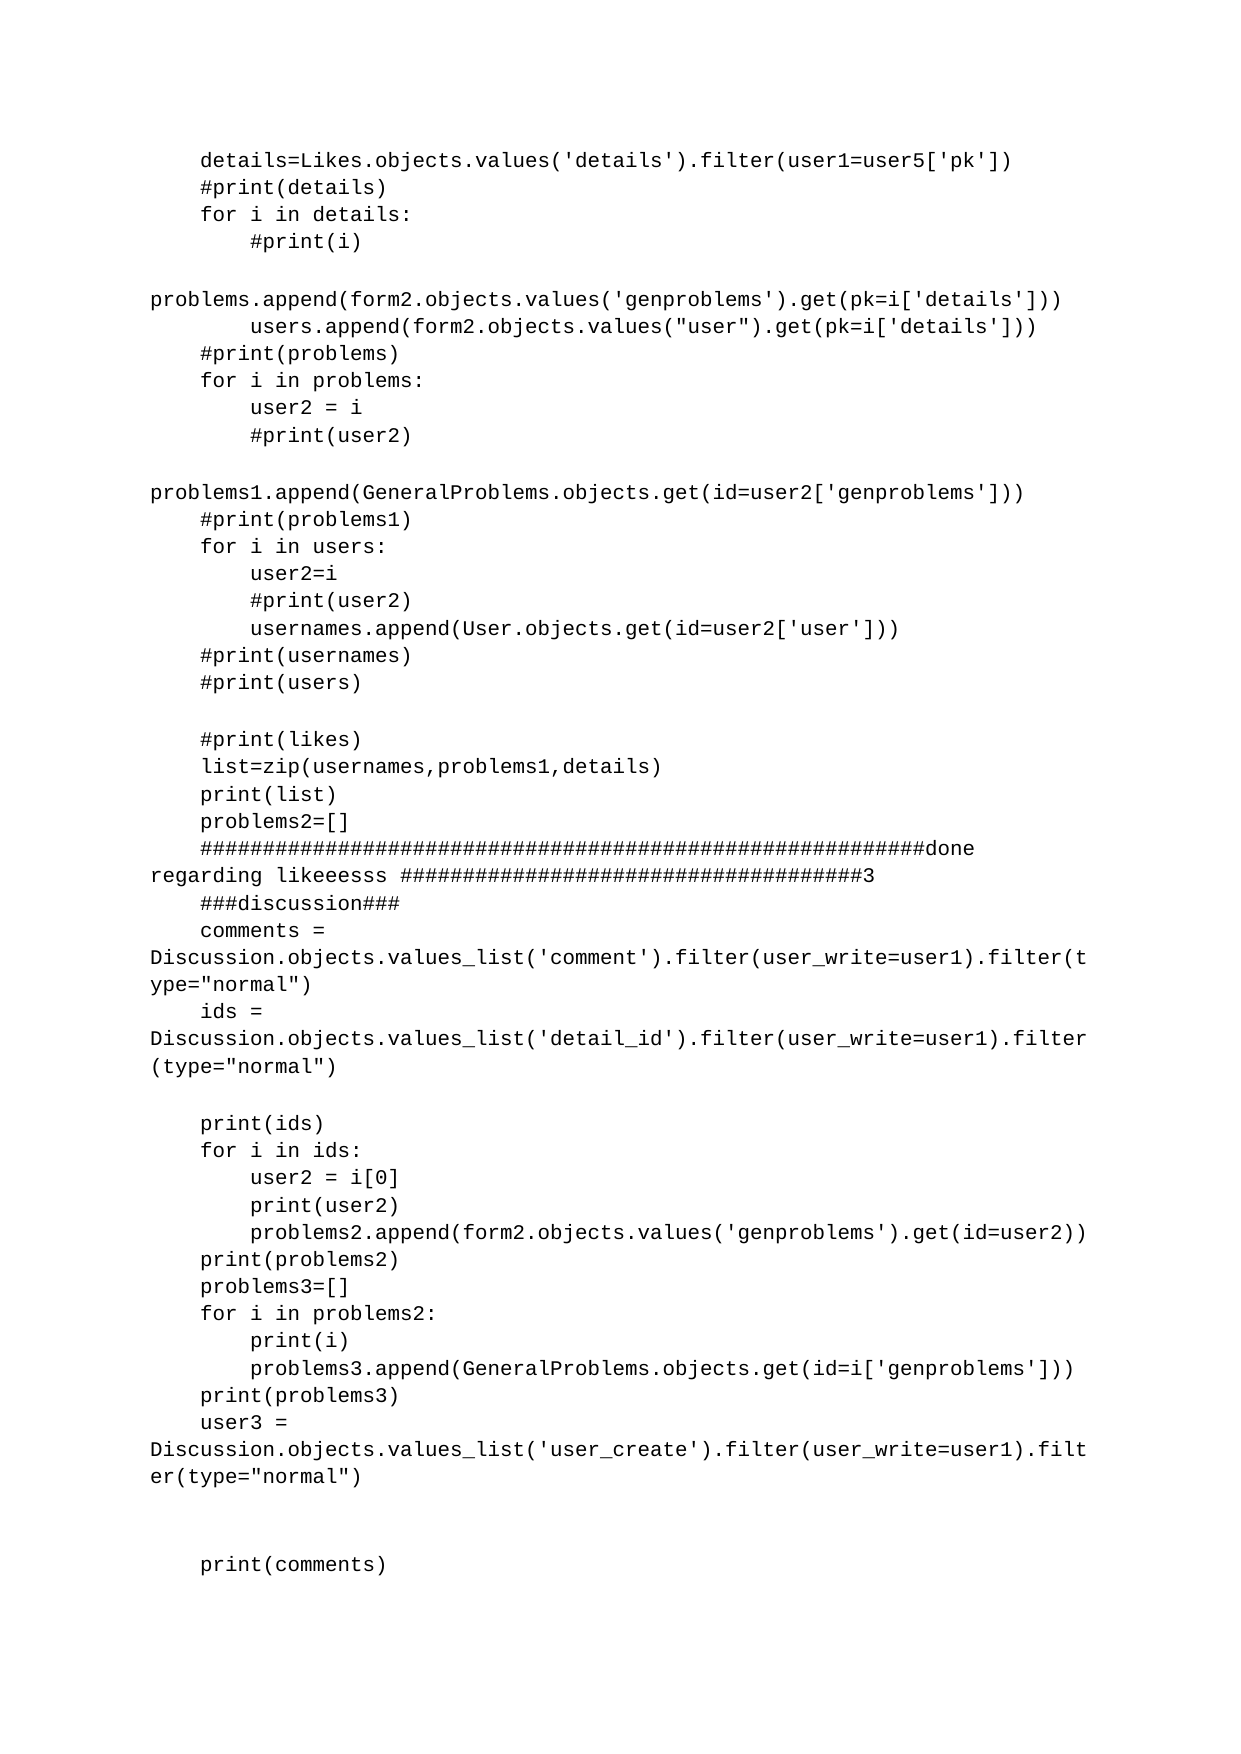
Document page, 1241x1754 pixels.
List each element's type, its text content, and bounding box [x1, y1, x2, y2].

text comments = Discussion.objects.values_list('comment').filter(user_write=user1).filter(type="normal") [150, 920, 1090, 998]
text for i in problems: [150, 370, 1090, 394]
text problems3.append(GeneralProblems.objects.get(id=i['genproblems'])) [150, 1358, 1090, 1381]
text problems2.append(form2.objects.values('genproblems').get(id=user2)) [150, 1222, 1090, 1245]
text #print(problems) [150, 343, 1090, 367]
text ###discussion### [150, 892, 1090, 916]
text print(comments) [150, 1554, 1090, 1578]
text problems.append(form2.objects.values('genproblems').get(pk=i['details'])) [150, 259, 1090, 312]
text problems3=[] [150, 1276, 1090, 1300]
text ##########################################################done regarding likeeesss #####################################3 [150, 838, 1090, 889]
text print(problems3) [150, 1385, 1090, 1408]
text user2=i [150, 563, 1090, 587]
text print(problems2) [150, 1249, 1090, 1273]
text #print(likes) [150, 729, 1090, 753]
text for i in users: [150, 536, 1090, 560]
text for i in ids: [150, 1140, 1090, 1164]
text problems2=[] [150, 811, 1090, 834]
text #print(i) [150, 232, 1090, 255]
text list=zip(usernames,problems1,details) [150, 757, 1090, 780]
text user2 = i [150, 397, 1090, 421]
text print(i) [150, 1331, 1090, 1354]
text print(user2) [150, 1194, 1090, 1218]
text ids = Discussion.objects.values_list('detail_id').filter(user_write=user1).filter(type="normal") [150, 1001, 1090, 1079]
text for i in details: [150, 204, 1090, 228]
text #print(user2) [150, 424, 1090, 448]
text #print(user2) [150, 590, 1090, 614]
text user2 = i[0] [150, 1167, 1090, 1191]
text print(list) [150, 784, 1090, 807]
text print(ids) [150, 1113, 1090, 1137]
text problems1.append(GeneralProblems.objects.get(id=user2['genproblems'])) [150, 452, 1090, 505]
text #print(problems1) [150, 509, 1090, 532]
text #print(users) [150, 672, 1090, 696]
text users.append(form2.objects.values("user").get(pk=i['details'])) [150, 316, 1090, 339]
text for i in problems2: [150, 1303, 1090, 1327]
text #print(usernames) [150, 645, 1090, 668]
text usernames.append(User.objects.get(id=user2['user'])) [150, 618, 1090, 641]
text #print(details) [150, 177, 1090, 201]
text details=Likes.objects.values('details').filter(user1=user5['pk']) [150, 150, 1090, 174]
text user3 = Discussion.objects.values_list('user_create').filter(user_write=user1).filter(type="normal") [150, 1412, 1090, 1490]
